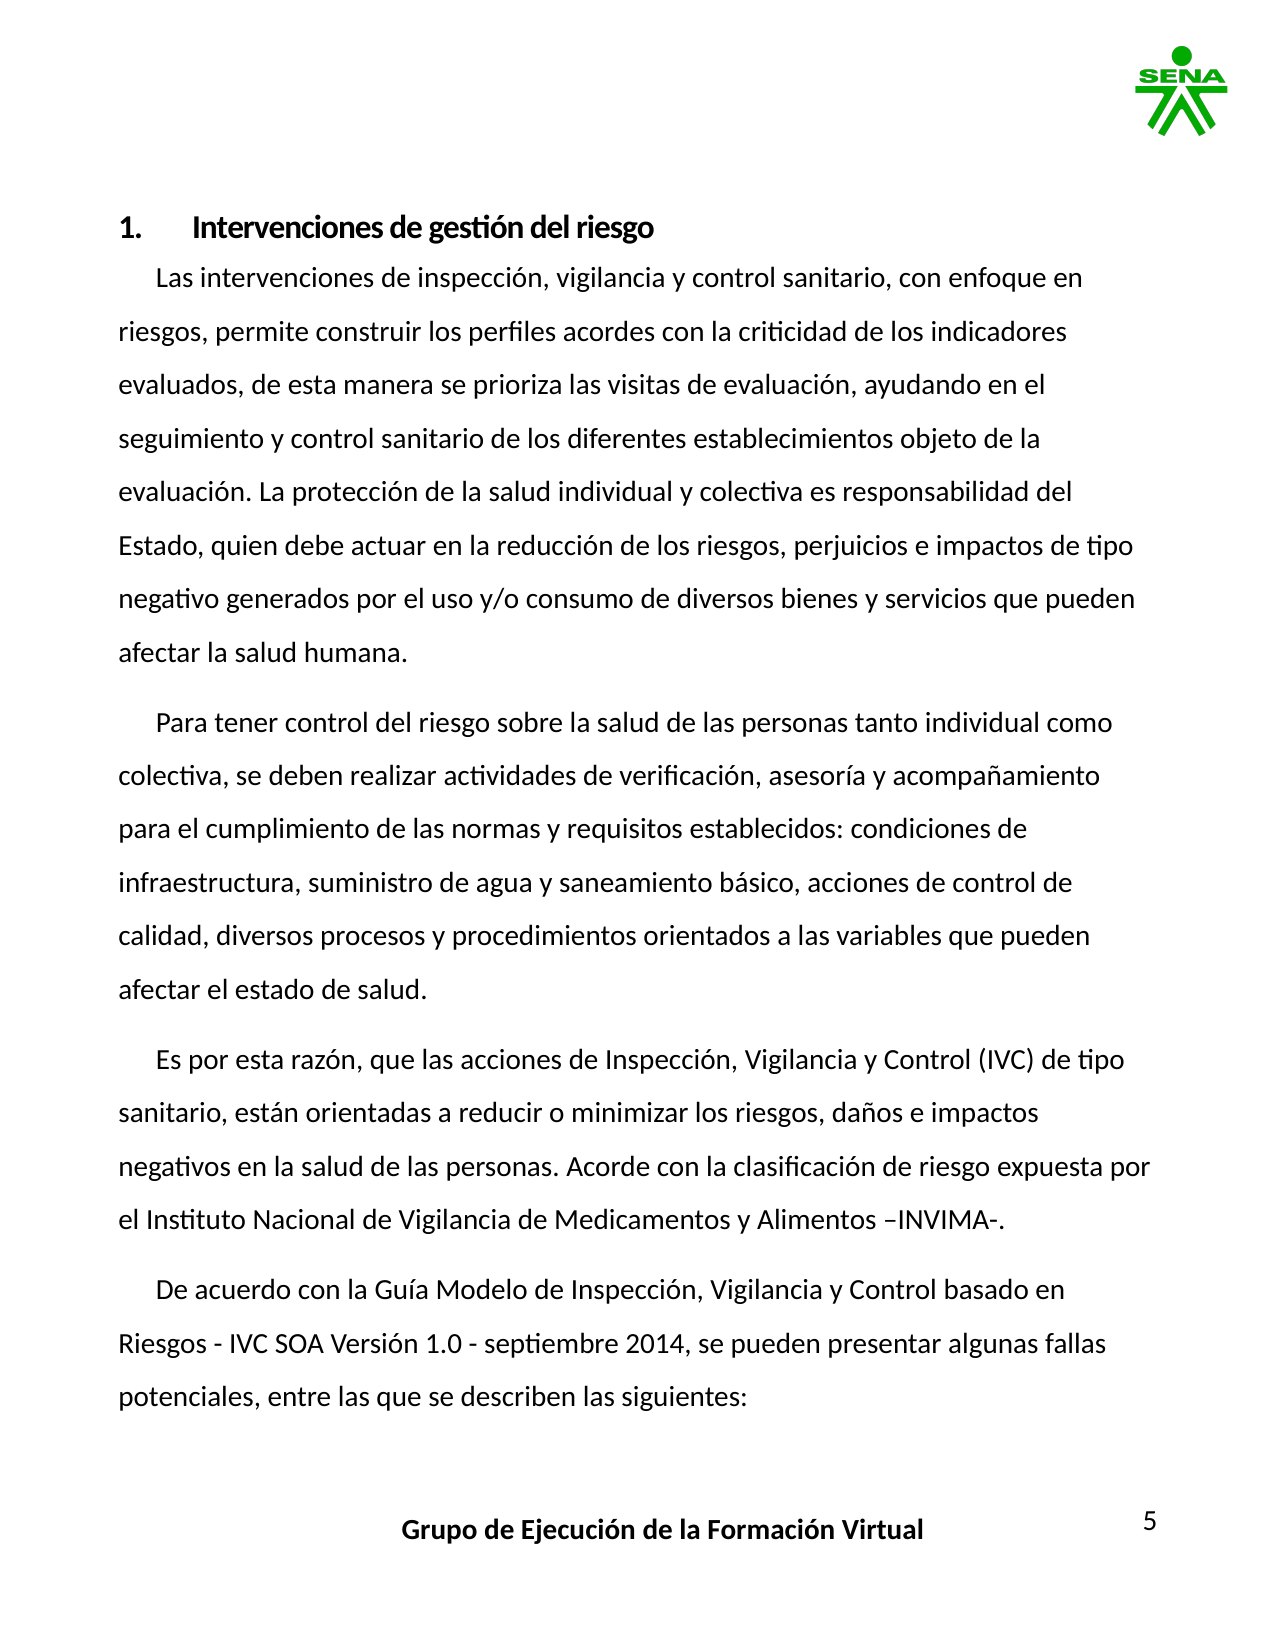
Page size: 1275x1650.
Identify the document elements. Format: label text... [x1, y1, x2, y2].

subtitle Intervenciones de gestión del riesgo [118, 206, 1157, 247]
text De acuerdo con la Guía Modelo de Inspección, Vigilancia y Control basado en Riesgos - IVC SOA Versión 1.0 - septiembre 2014, se pueden presentar algunas fallas potenciales, entre las que se describen las siguientes: [118, 1271, 1157, 1414]
picture [1135, 46, 1228, 136]
text Es por esta razón, que las acciones de Inspección, Vigilancia y Control (IVC) de tipo sanitario, están orientadas a reducir o minimizar los riesgos, daños e impactos negativos en la salud de las personas. Acorde con la clasificación de riesgo expuesta por el Instituto Nacional de Vigilancia de Medicamentos y Alimentos –INVIMA-. [118, 1041, 1157, 1237]
text Para tener control del riesgo sobre la salud de las personas tanto individual como colectiva, se deben realizar actividades de verificación, asesoría y acompañamiento para el cumplimiento de las normas y requisitos establecidos: condiciones de infraestructura, suministro de agua y saneamiento básico, acciones de control de calidad, diversos procesos y procedimientos orientados a las variables que pueden afectar el estado de salud. [118, 704, 1157, 1007]
text Las intervenciones de inspección, vigilancia y control sanitario, con enfoque en riesgos, permite construir los perfiles acordes con la criticidad de los indicadores evaluados, de esta manera se prioriza las visitas de evaluación, ayudando en el seguimiento y control sanitario de los diferentes establecimientos objeto de la evaluación. La protección de la salud individual y colectiva es responsabilidad del Estado, quien debe actuar en la reducción de los riesgos, perjuicios e impactos de tipo negativo generados por el uso y/o consumo de diversos bienes y servicios que pueden afectar la salud humana. [118, 259, 1157, 669]
